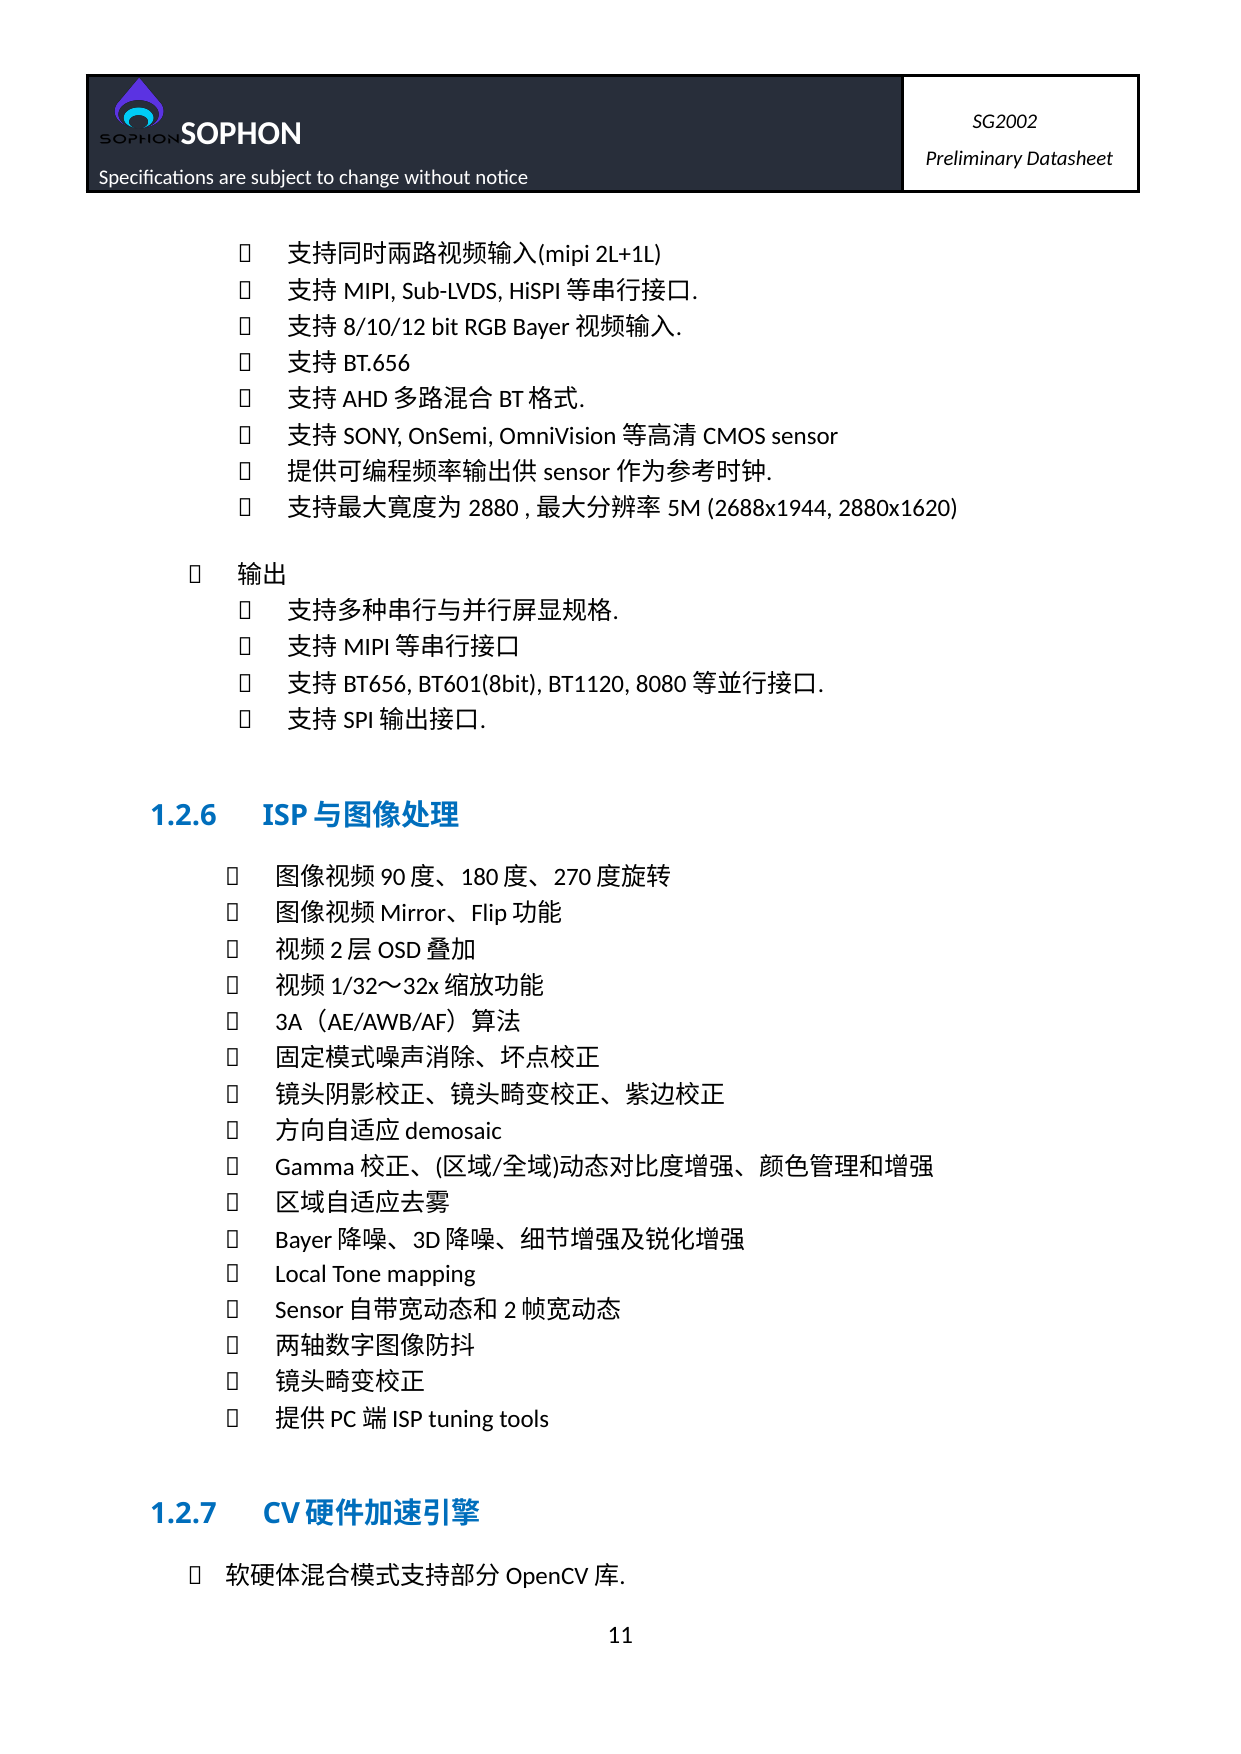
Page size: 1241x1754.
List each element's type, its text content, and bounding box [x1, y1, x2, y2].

list 图像视频90度、180度、270度旋转 [225, 857, 1090, 893]
subtitle CV硬件加速引擎 [150, 1490, 1090, 1532]
list Local Tone mapping [225, 1255, 1090, 1289]
list 支持 8/10/12 bit RGB Bayer 视频输入. [237, 306, 1090, 343]
list 提供可编程频率输出供 sensor 作为参考时钟. [237, 451, 1090, 488]
list 支持 SONY, OnSemi, OmniVision 等高清 CMOS sensor [237, 415, 1090, 451]
list Gamma校正、(区域/全域)动态对比度增强、颜色管理和增强 [225, 1147, 1090, 1183]
list 支持 MIPI等串行接口 [237, 627, 1090, 663]
list 图像视频Mirror、Flip功能 [225, 893, 1090, 929]
list 支持 SPI 输出接口. [237, 699, 1090, 736]
list 视频1/32～32x缩放功能 [225, 965, 1090, 1002]
list 支持 BT656, BT601(8bit), BT1120, 8080 等並行接口. [237, 663, 1090, 699]
list 软硬体混合模式支持部分 OpenCV 库. [187, 1555, 1090, 1592]
list 固定模式噪声消除、坏点校正 [225, 1038, 1090, 1074]
list 视频2层OSD叠加 [225, 929, 1090, 965]
list Sensor自带宽动态和2帧宽动态 [225, 1289, 1090, 1326]
picture [98, 77, 181, 145]
list 3A（AE/AWB/AF）算法 [225, 1002, 1090, 1038]
list 支持同时兩路视频输入(mipi 2L+1L) [237, 234, 1090, 270]
list 两轴数字图像防抖 [225, 1326, 1090, 1362]
list 支持AHD多路混合 BT格式. [237, 379, 1090, 415]
list 区域自适应去雾 [225, 1183, 1090, 1219]
list 方向自适应demosaic [225, 1110, 1090, 1147]
list 支持 BT.656 [237, 343, 1090, 379]
list 支持最大寛度为 2880 , 最大分辨率 5M (2688x1944, 2880x1620) [237, 488, 1090, 524]
list 镜头阴影校正、镜头畸变校正、紫边校正 [225, 1074, 1090, 1110]
list 提供PC 端ISP tuning tools [225, 1398, 1090, 1434]
list 支持 MIPI, Sub-LVDS, HiSPI 等串行接口. [237, 270, 1090, 306]
list Bayer降噪、3D降噪、细节增强及锐化增强 [225, 1219, 1090, 1255]
list 镜头畸变校正 [225, 1362, 1090, 1398]
subtitle ISP与图像处理 [150, 791, 1090, 833]
list 支持多种串行与并行屏显规格. [237, 591, 1090, 627]
list 输出 [187, 554, 1090, 591]
